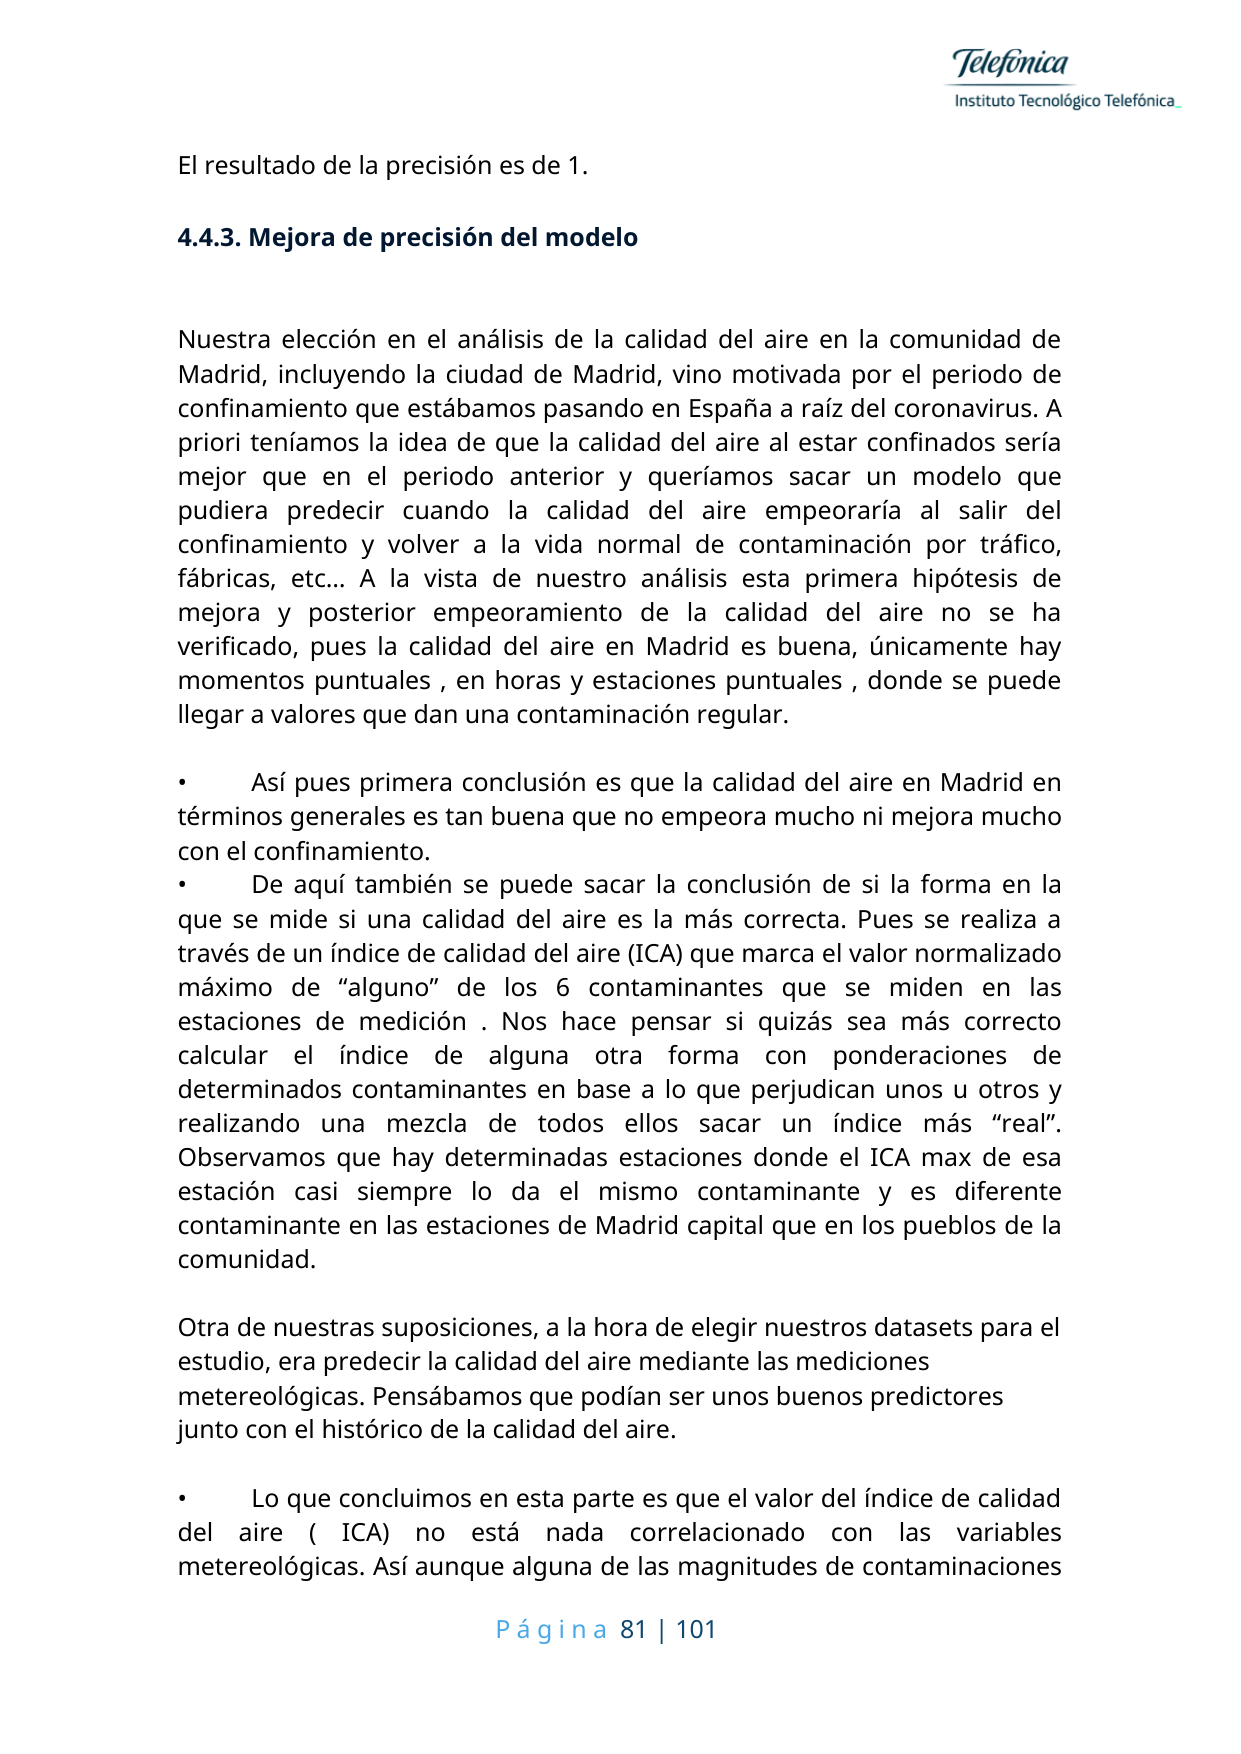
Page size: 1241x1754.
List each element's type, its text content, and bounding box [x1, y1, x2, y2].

text • De aquí también se puede sacar la conclusión de si la forma en la que se mide si una calidad del aire es la más correcta. Pues se realiza a través de un índice de calidad del aire (ICA) que marca el valor normalizado máximo de “alguno” de los 6 contaminantes que se miden en las estaciones de medición . Nos hace pensar si quizás sea más correcto calcular el índice de alguna otra forma con ponderaciones de determinados contaminantes en base a lo que perjudican unos u otros y realizando una mezcla de todos ellos sacar un índice más “real”. Observamos que hay determinadas estaciones donde el ICA max de esa estación casi siempre lo da el mismo contaminante y es diferente contaminante en las estaciones de Madrid capital que en los pueblos de la comunidad. [177, 867, 1063, 1276]
picture [892, 21, 1215, 128]
text Otra de nuestras suposiciones, a la hora de elegir nuestros datasets para el estudio, era predecir la calidad del aire mediante las mediciones metereológicas. Pensábamos que podían ser unos buenos predictores junto con el histórico de la calidad del aire. [177, 1310, 1063, 1446]
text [177, 1480, 1063, 1582]
subtitle 4.4.3. Mejora de precisión del modelo [177, 220, 1063, 254]
text Nuestra elección en el análisis de la calidad del aire en la comunidad de Madrid, incluyendo la ciudad de Madrid, vino motivada por el periodo de confinamiento que estábamos pasando en España a raíz del coronavirus. A priori teníamos la idea de que la calidad del aire al estar confinados sería mejor que en el periodo anterior y queríamos sacar un modelo que pudiera predecir cuando la calidad del aire empeoraría al salir del confinamiento y volver a la vida normal de contaminación por tráfico, fábricas, etc… A la vista de nuestro análisis esta primera hipótesis de mejora y posterior empeoramiento de la calidad del aire no se ha verificado, pues la calidad del aire en Madrid es buena, únicamente hay momentos puntuales , en horas y estaciones puntuales , donde se puede llegar a valores que dan una contaminación regular. [177, 322, 1063, 731]
text El resultado de la precisión es de 1. [177, 148, 1063, 182]
text • Así pues primera conclusión es que la calidad del aire en Madrid en términos generales es tan buena que no empeora mucho ni mejora mucho con el confinamiento. [177, 765, 1063, 867]
